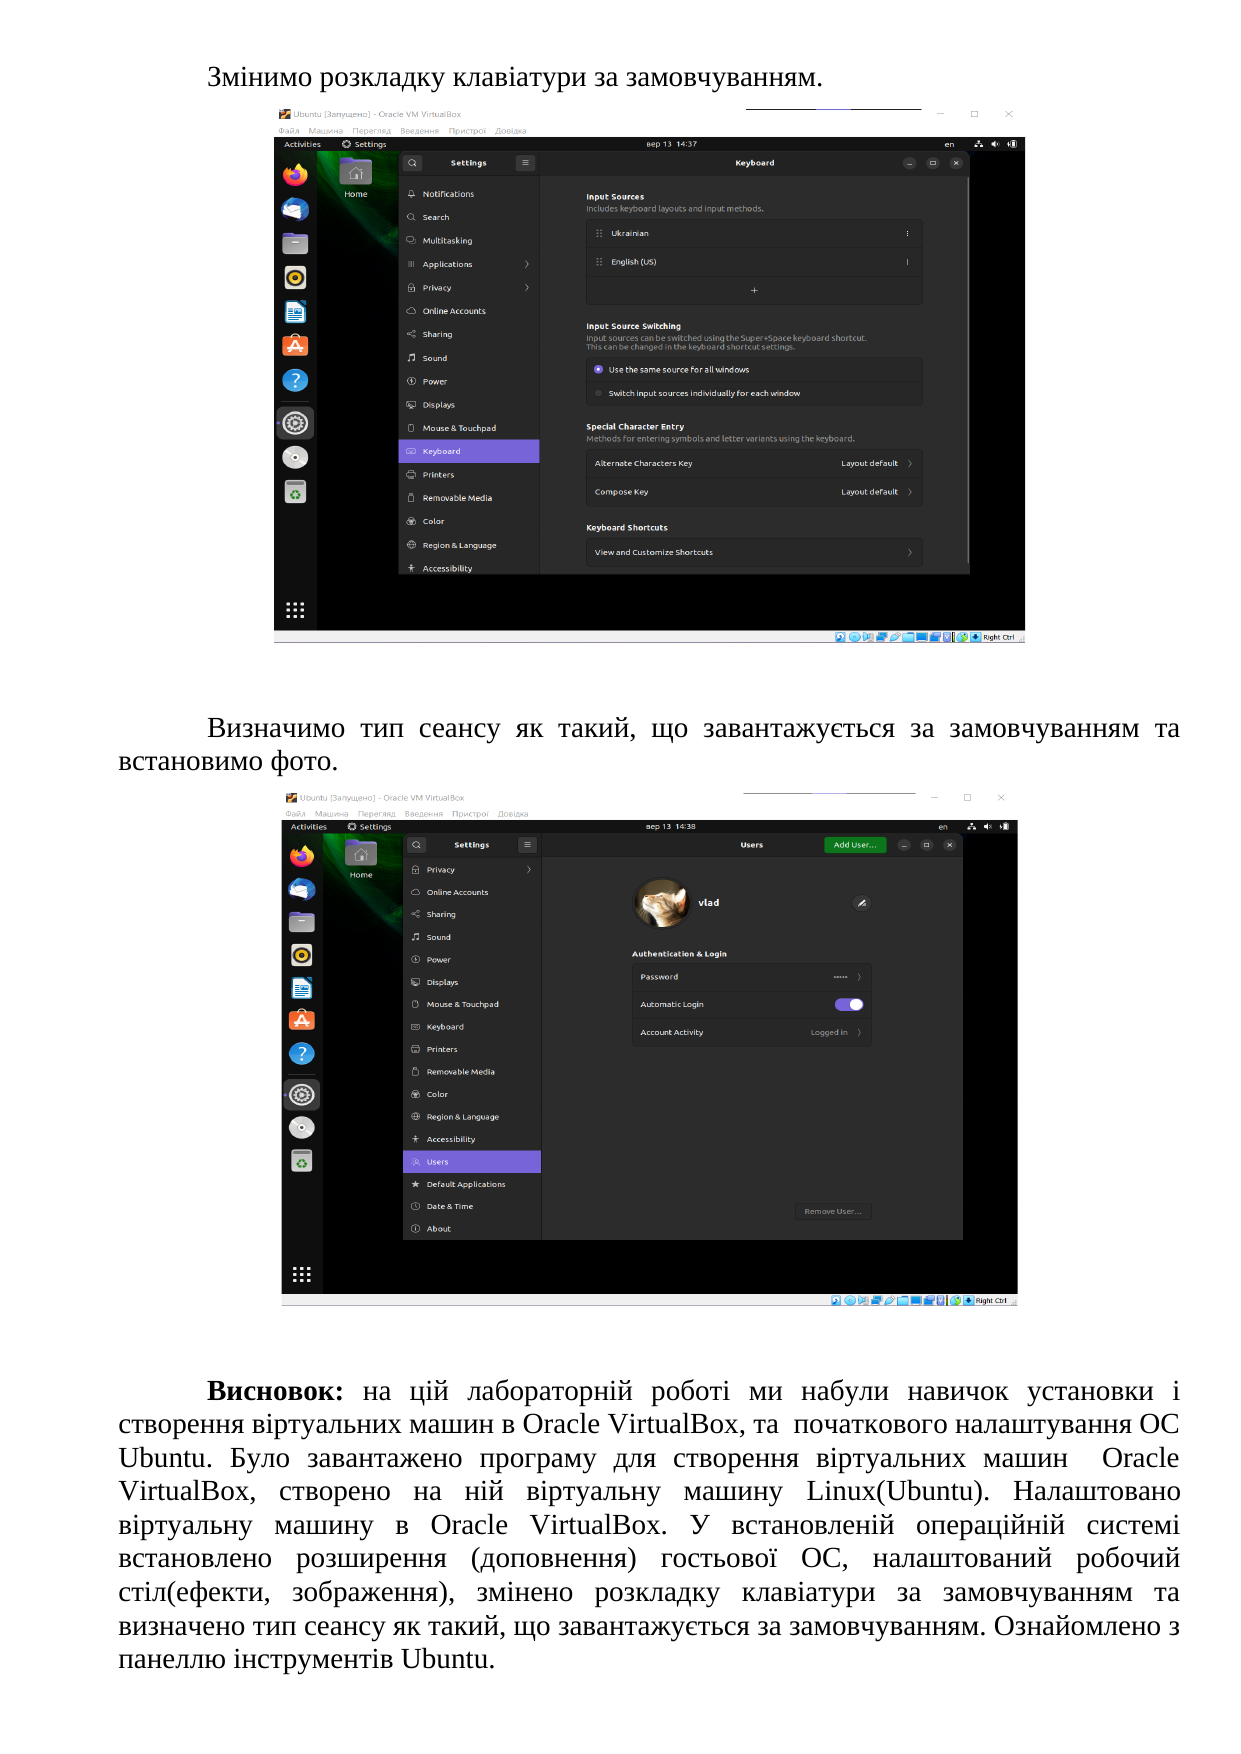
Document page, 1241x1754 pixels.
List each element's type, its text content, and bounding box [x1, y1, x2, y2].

text Визначимо тип сеансу як такий, що завантажується за замовчуванням та встановимо фото. [118, 710, 1181, 777]
picture [274, 109, 1026, 643]
text Висновок: на цій лабораторній роботі ми набули навичок установки і створення віртуальних машин в Oracle VirtualBox, та початкового налаштування ОС Ubuntu. Було завантажено програму для створення віртуальних машин Oracle VirtualBox, створено на ній віртуальну машину Linux(Ubuntu). Налаштовано віртуальну машину в Oracle VirtualBox. У встановленій операційній системі встановлено розширення (доповнення) гостьової ОС, налаштований робочий стіл(ефекти, зображення), змінено розкладку клавіатури за замовчуванням та визначено тип сеансу як такий, що завантажується за замовчуванням. Ознайомлено з панеллю інструментів Ubuntu. [118, 1373, 1181, 1675]
picture [281, 793, 1018, 1306]
text Змінимо розкладку клавіатури за замовчуванням. [118, 59, 1181, 93]
